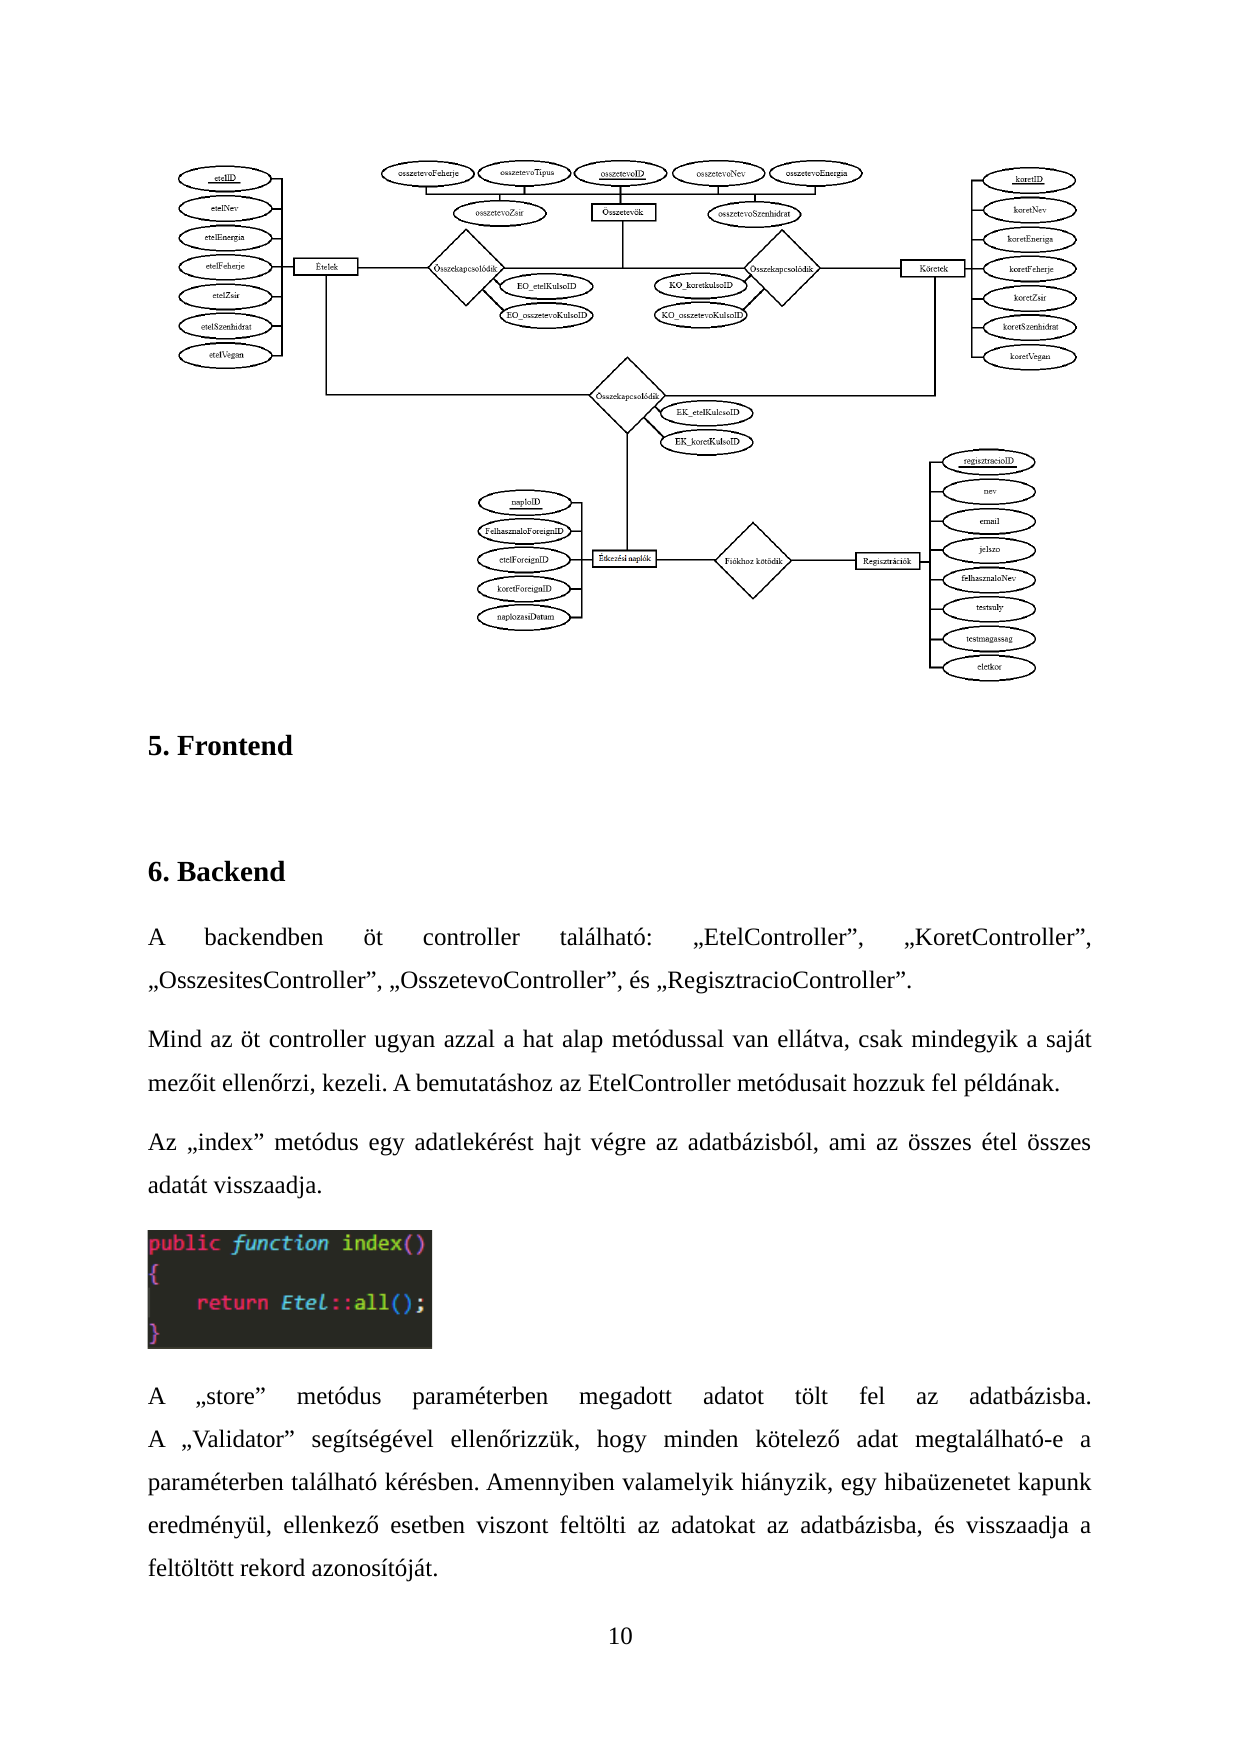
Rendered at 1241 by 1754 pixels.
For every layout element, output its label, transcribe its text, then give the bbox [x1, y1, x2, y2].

text Az „index” metódus egy adatlekérést hajt végre az adatbázisból, ami az összes étel összes adatát visszaadja. [148, 1127, 1092, 1199]
text 6. Backend [148, 854, 1092, 888]
picture [147, 147, 1093, 707]
picture [147, 1230, 433, 1349]
text A „store” metódus paraméterben megadott adatot tölt fel az adatbázisba. A „Validator” segítségével ellenőrizzük, hogy minden kötelező adat megtalálható-e a paraméterben található kérésben. Amennyiben valamelyik hiányzik, egy hibaüzenetet kapunk eredményül, ellenkező esetben viszont feltölti az adatokat az adatbázisba, és visszaadja a feltöltött rekord azonosítóját. [148, 1381, 1092, 1582]
text 5. Frontend [148, 728, 1092, 761]
text A backendben öt controller található: „EtelController”, „KoretController”, „OsszesitesController”, „OsszetevoController”, és „RegisztracioController”. [148, 922, 1092, 993]
text Mind az öt controller ugyan azzal a hat alap metódussal van ellátva, csak mindegyik a saját mezőit ellenőrzi, kezeli. A bemutatáshoz az EtelController metódusait hozzuk fel példának. [148, 1024, 1092, 1096]
